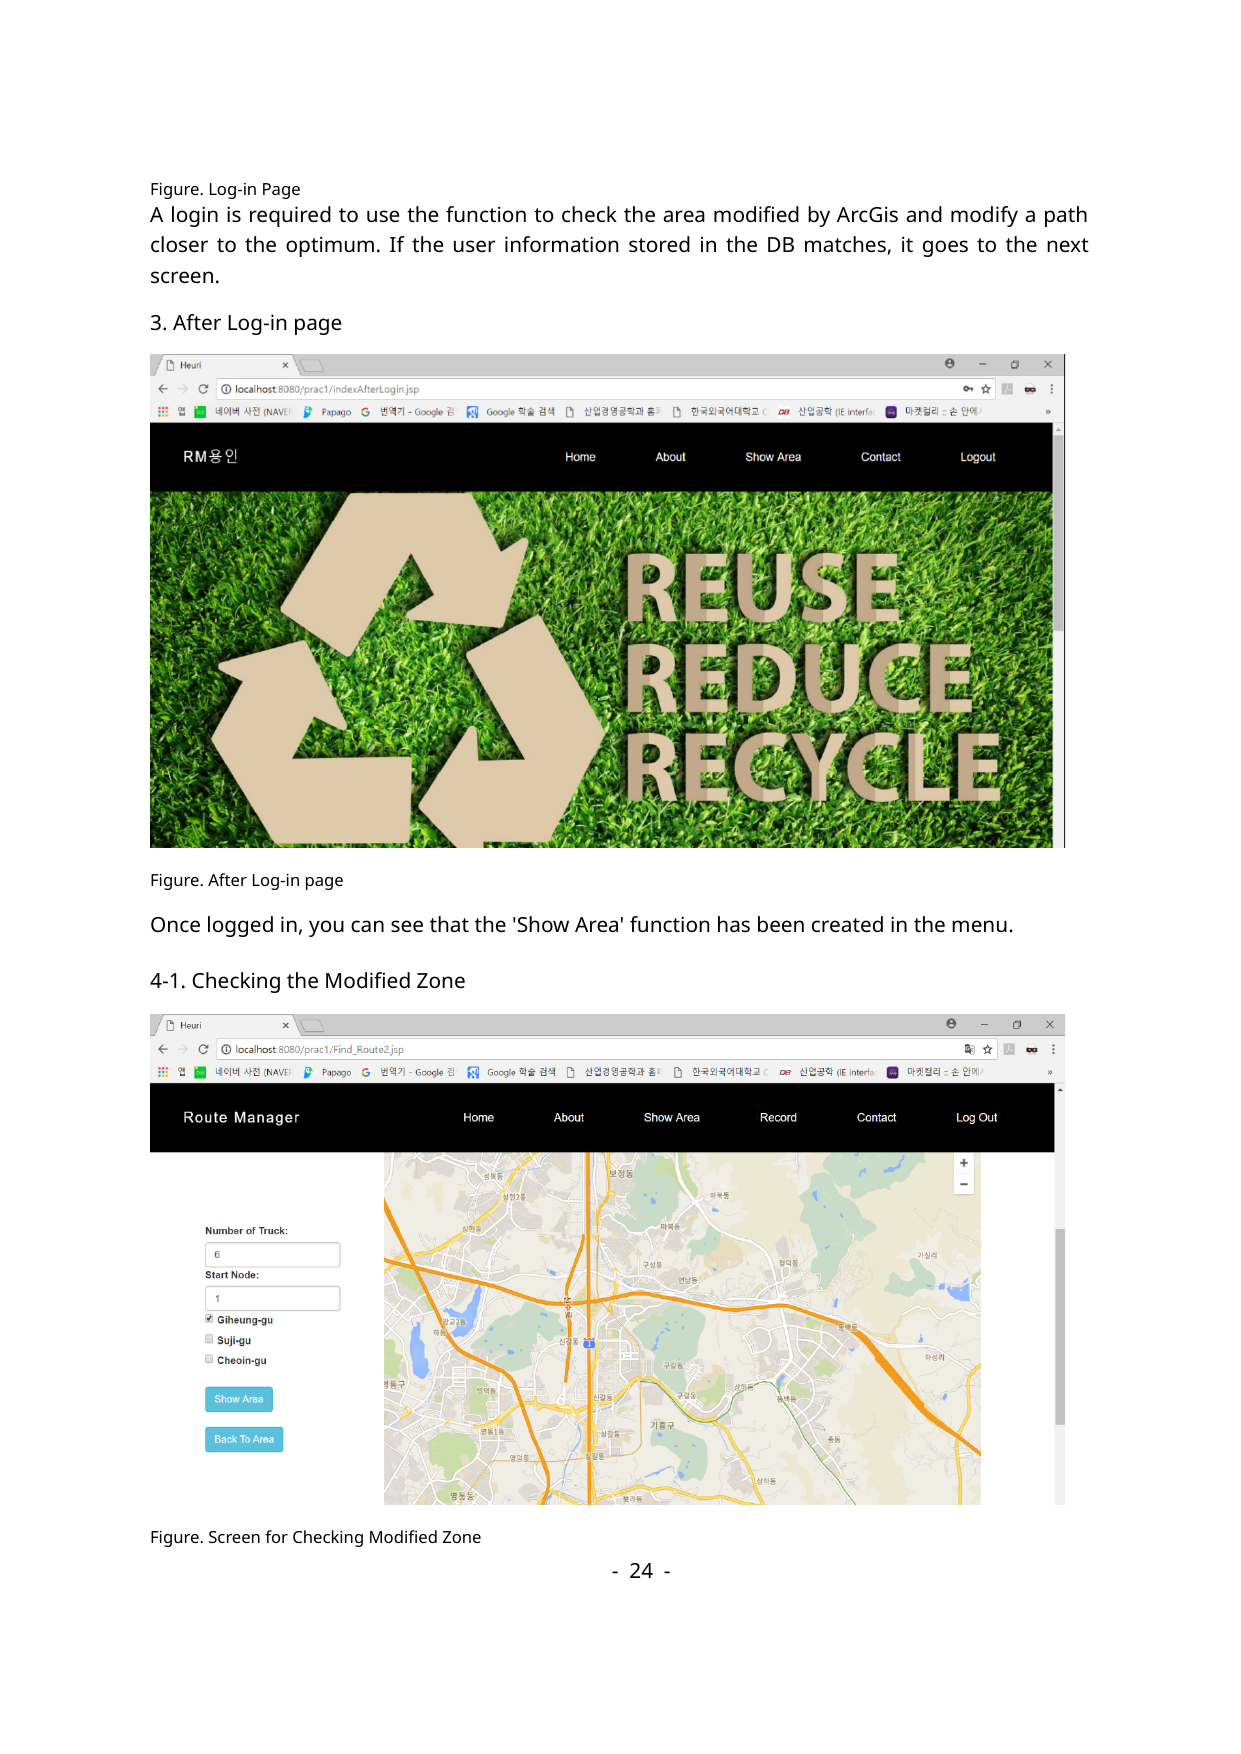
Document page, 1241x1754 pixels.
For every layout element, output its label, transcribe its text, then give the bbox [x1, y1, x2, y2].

text 3. After Log-in page [150, 308, 1090, 337]
picture [150, 1014, 1066, 1505]
text 4-1. Checking the Modified Zone [150, 967, 1090, 995]
picture [150, 354, 1066, 848]
text Figure. Log-in Page [150, 177, 1090, 200]
text Once logged in, you can see that the 'Show Area' function has been created in the menu. [150, 910, 1090, 938]
text A login is required to use the function to check the area modified by ArcGis and modify a path closer to the optimum. If the user information stored in the DB matches, it goes to the next screen. [150, 200, 1090, 289]
